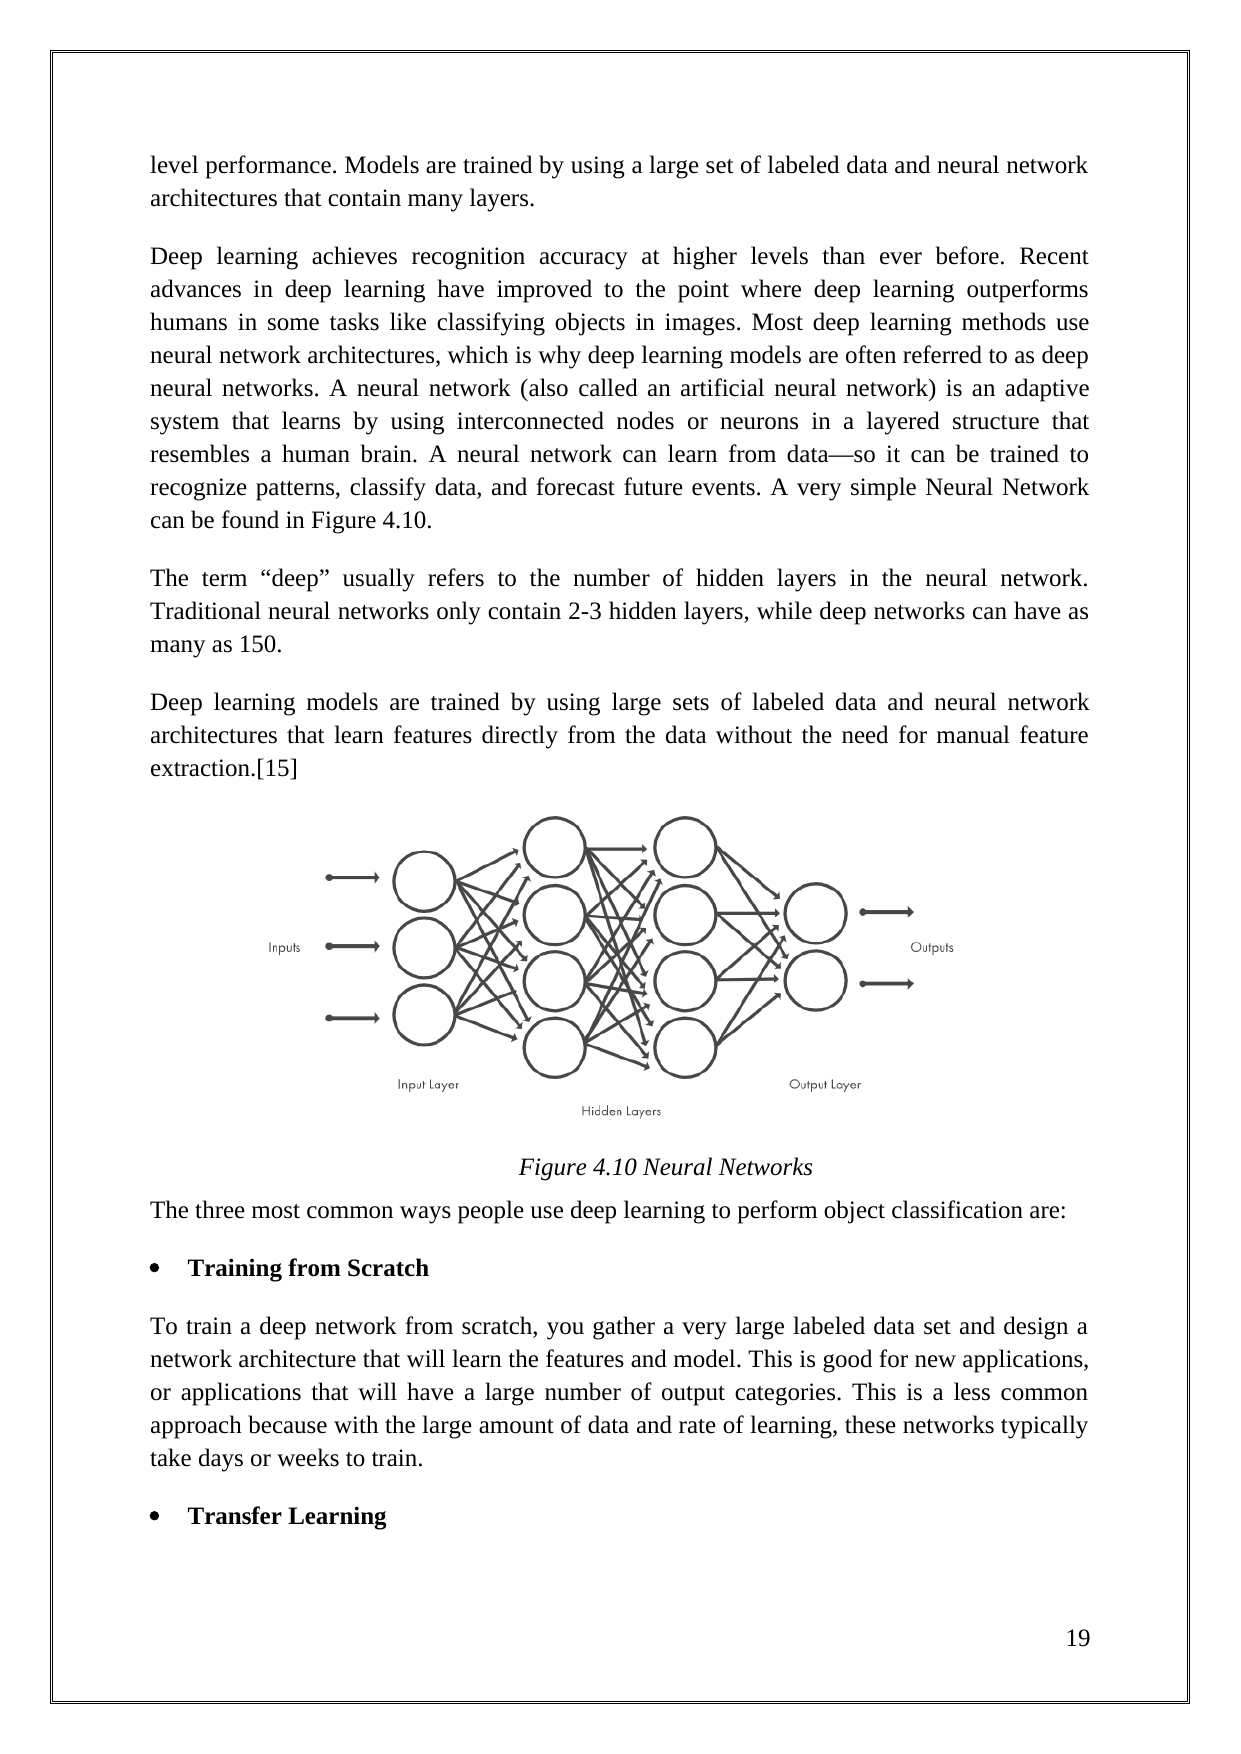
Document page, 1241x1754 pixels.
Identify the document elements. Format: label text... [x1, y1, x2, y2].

text Figure 4.10 Neural Networks [150, 1152, 1090, 1181]
list Transfer Learning [150, 1501, 1090, 1530]
text To train a deep network from scratch, you gather a very large labeled data set and design a network architecture that will learn the features and model. This is good for new applications, or applications that will have a large number of output categories. This is a less common approach because with the large amount of data and rate of learning, these networks typically take days or weeks to train. [150, 1311, 1090, 1472]
text The three most common ways people use deep learning to perform object classification are: [150, 1195, 1090, 1224]
list Training from Scratch [150, 1253, 1090, 1282]
picture [256, 811, 984, 1138]
text Deep learning models are trained by using large sets of labeled data and neural network architectures that learn features directly from the data without the need for manual feature extraction.[15] [150, 687, 1090, 782]
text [150, 150, 1090, 212]
text The term “deep” usually refers to the number of hidden layers in the neural network. Traditional neural networks only contain 2-3 hidden layers, while deep networks can have as many as 150. [150, 563, 1090, 658]
text Deep learning achieves recognition accuracy at higher levels than ever before. Recent advances in deep learning have improved to the point where deep learning outperforms humans in some tasks like classifying objects in images. Most deep learning methods use neural network architectures, which is why deep learning models are often referred to as deep neural networks. A neural network (also called an artificial neural network) is an adaptive system that learns by using interconnected nodes or neurons in a layered structure that resembles a human brain. A neural network can learn from data—so it can be trained to recognize patterns, classify data, and forecast future events. A very simple Neural Network can be found in Figure 4.10. [150, 241, 1090, 534]
